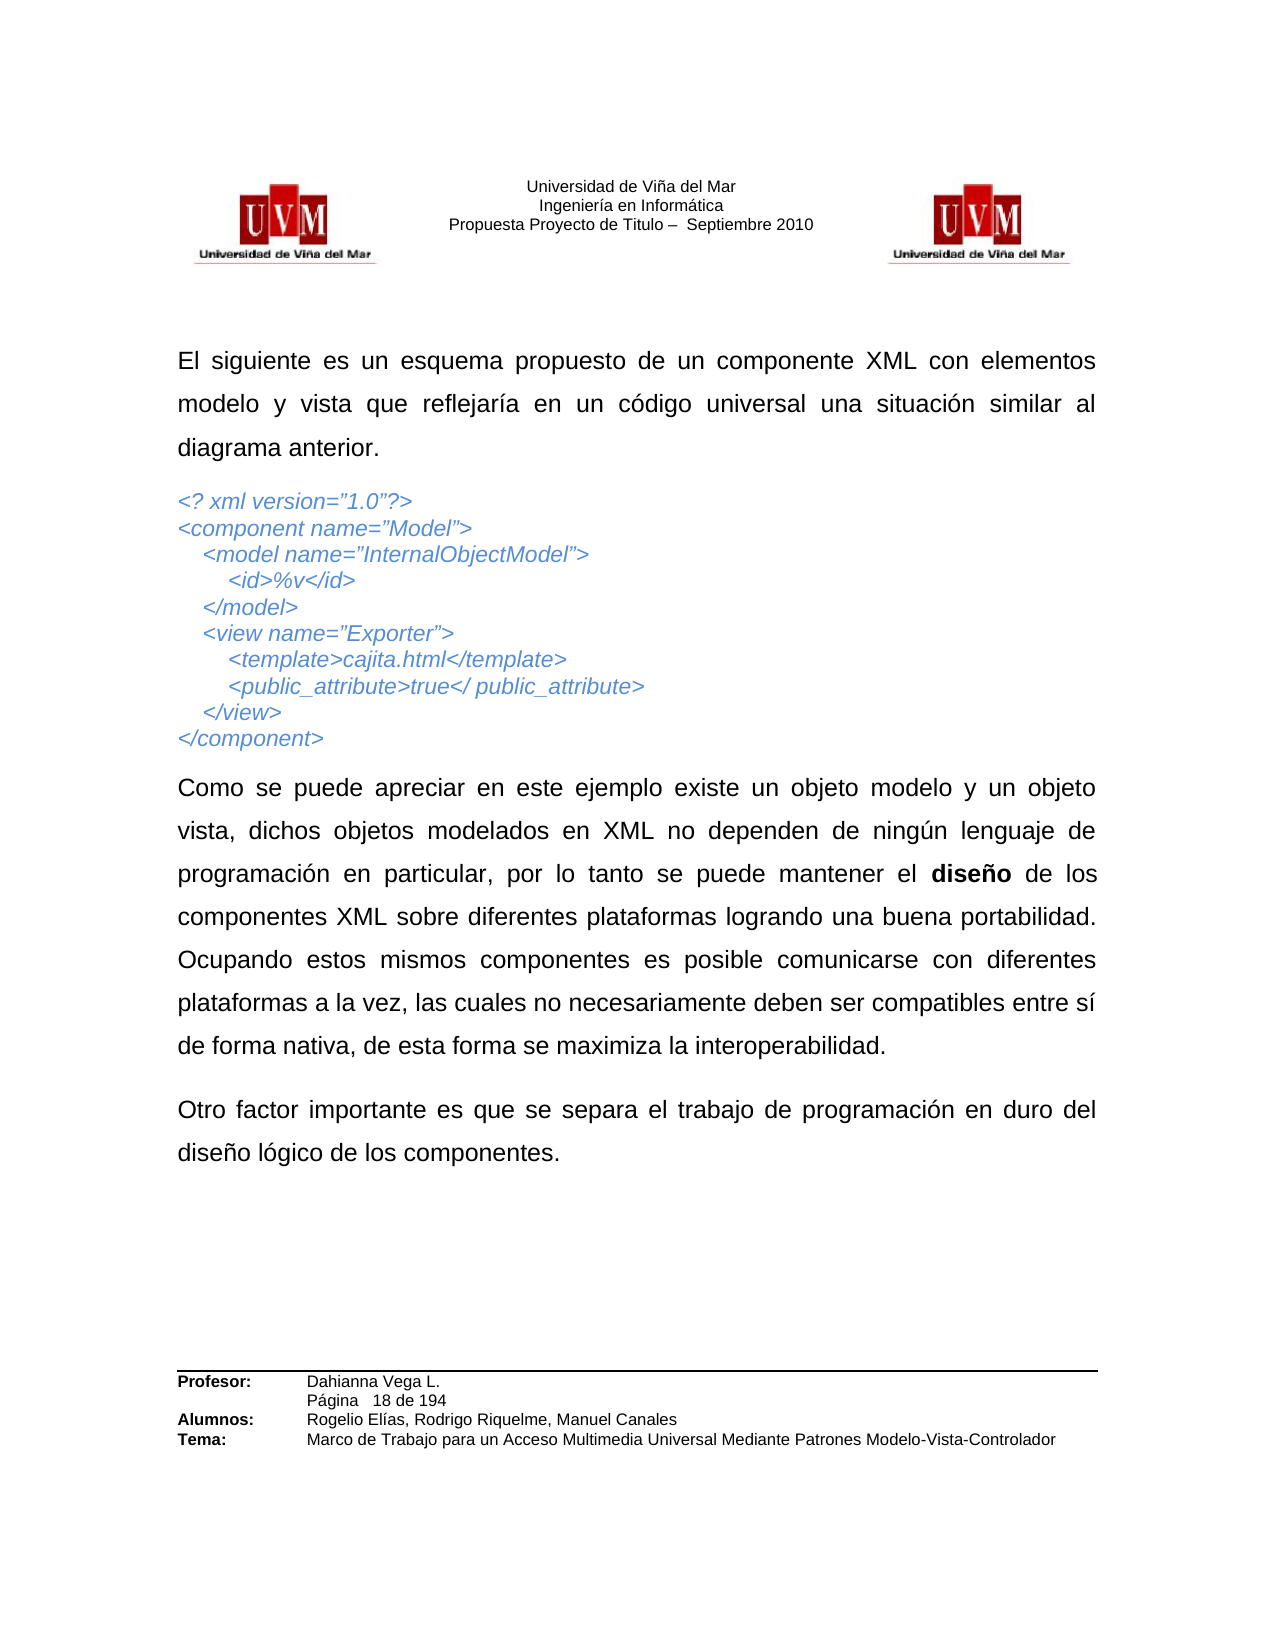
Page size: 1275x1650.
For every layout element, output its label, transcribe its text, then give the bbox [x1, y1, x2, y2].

picture [177, 176, 390, 267]
text Como se puede apreciar en este ejemplo existe un objeto modelo y un objeto vista, dichos objetos modelados en XML no dependen de ningún lenguaje de programación en particular, por lo tanto se puede mantener el diseño de los componentes XML sobre diferentes plataformas logrando una buena portabilidad. Ocupando estos mismos componentes es posible comunicarse con diferentes plataformas a la vez, las cuales no necesariamente deben ser compatibles entre sí de forma nativa, de esta forma se maximiza la interoperabilidad. [177, 773, 1098, 1060]
text Otro factor importante es que se separa el trabajo de programación en duro del diseño lógico de los componentes. [177, 1095, 1098, 1167]
picture [871, 176, 1084, 267]
text <? xml version=”1.0”?> <component name=”Model”> <model name=”InternalObjectModel”> <id>%v</id> </model> <view name=”Exporter”> <template>cajita.html</template> <public_attribute>true</ public_attribute> </view> </component> [177, 488, 1098, 752]
text El siguiente es un esquema propuesto de un componente XML con elementos modelo y vista que reflejaría en un código universal una situación similar al diagrama anterior. [177, 346, 1098, 461]
